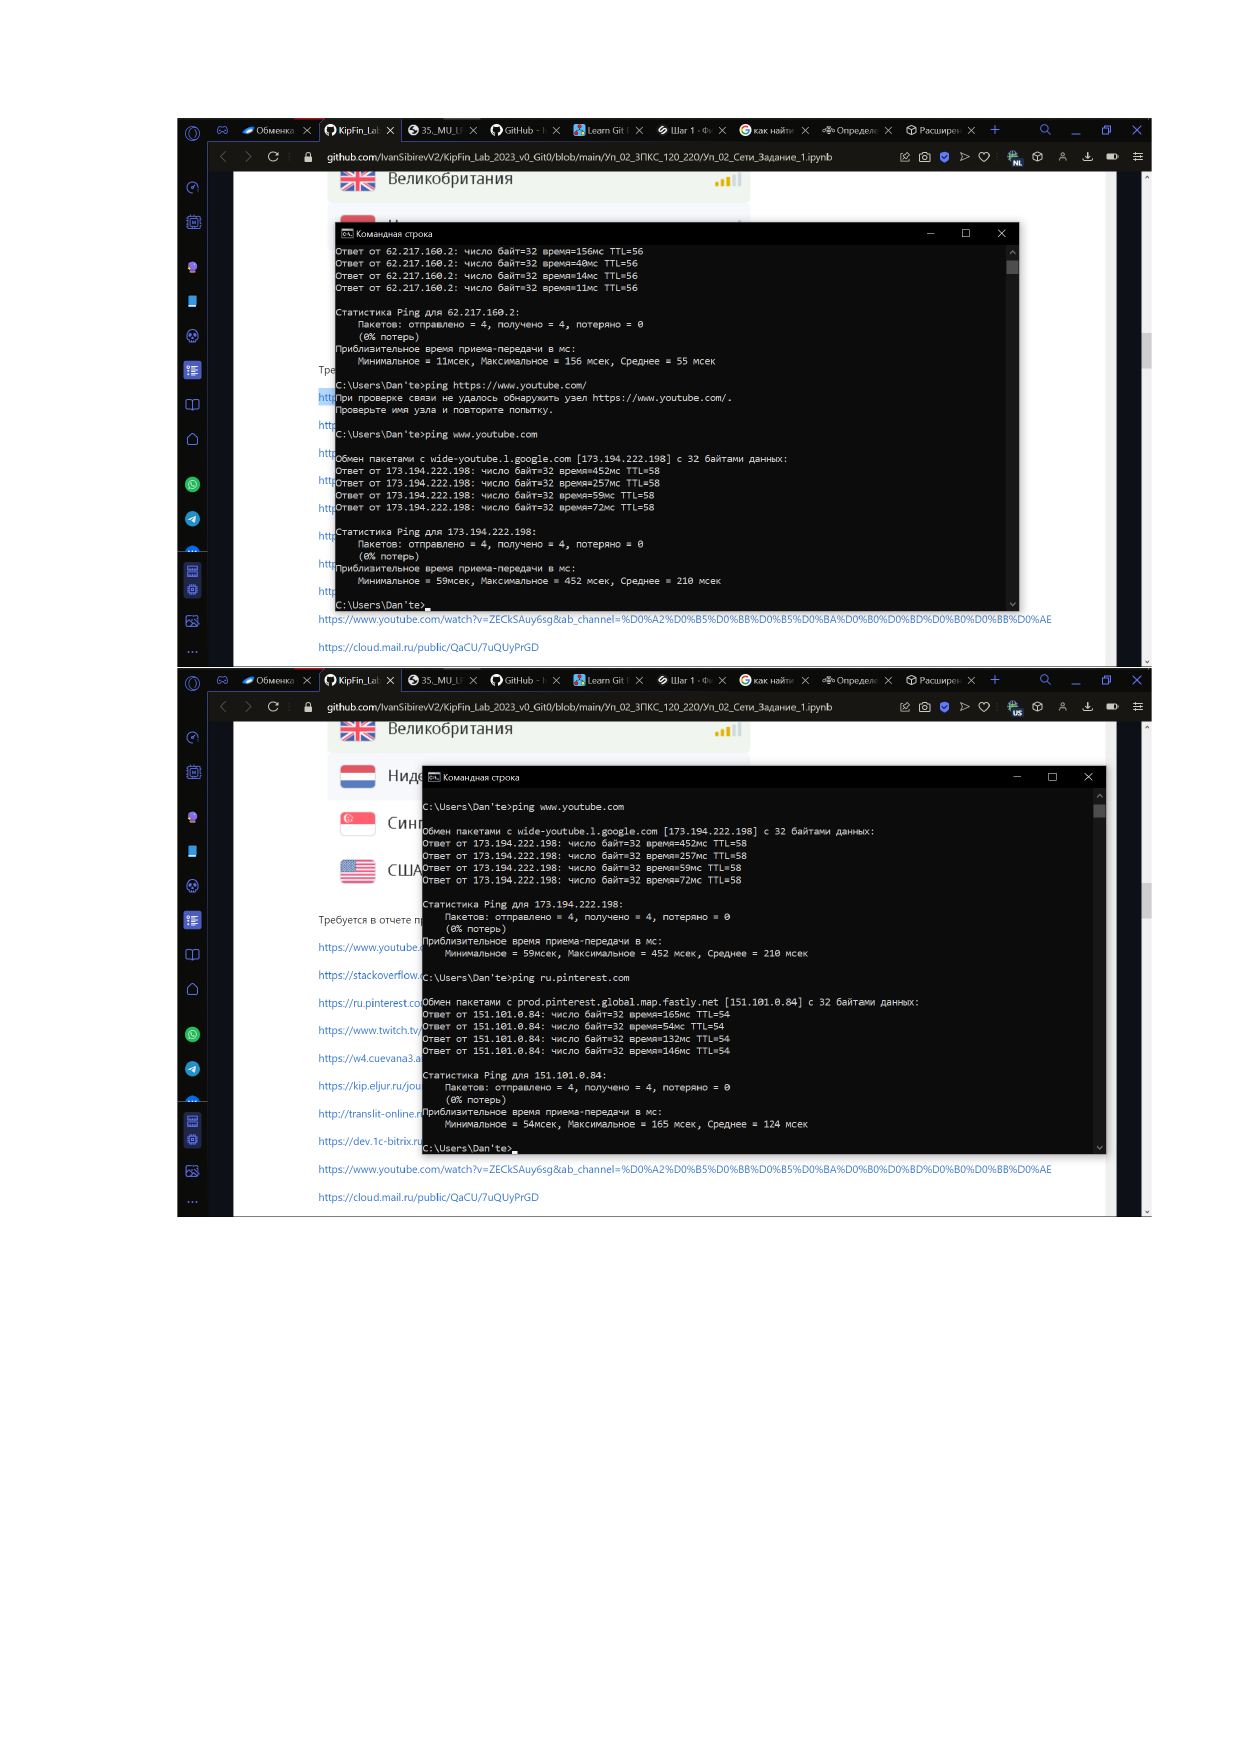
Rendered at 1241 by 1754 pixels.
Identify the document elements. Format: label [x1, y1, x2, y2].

picture [177, 118, 1152, 667]
picture [177, 668, 1152, 1217]
